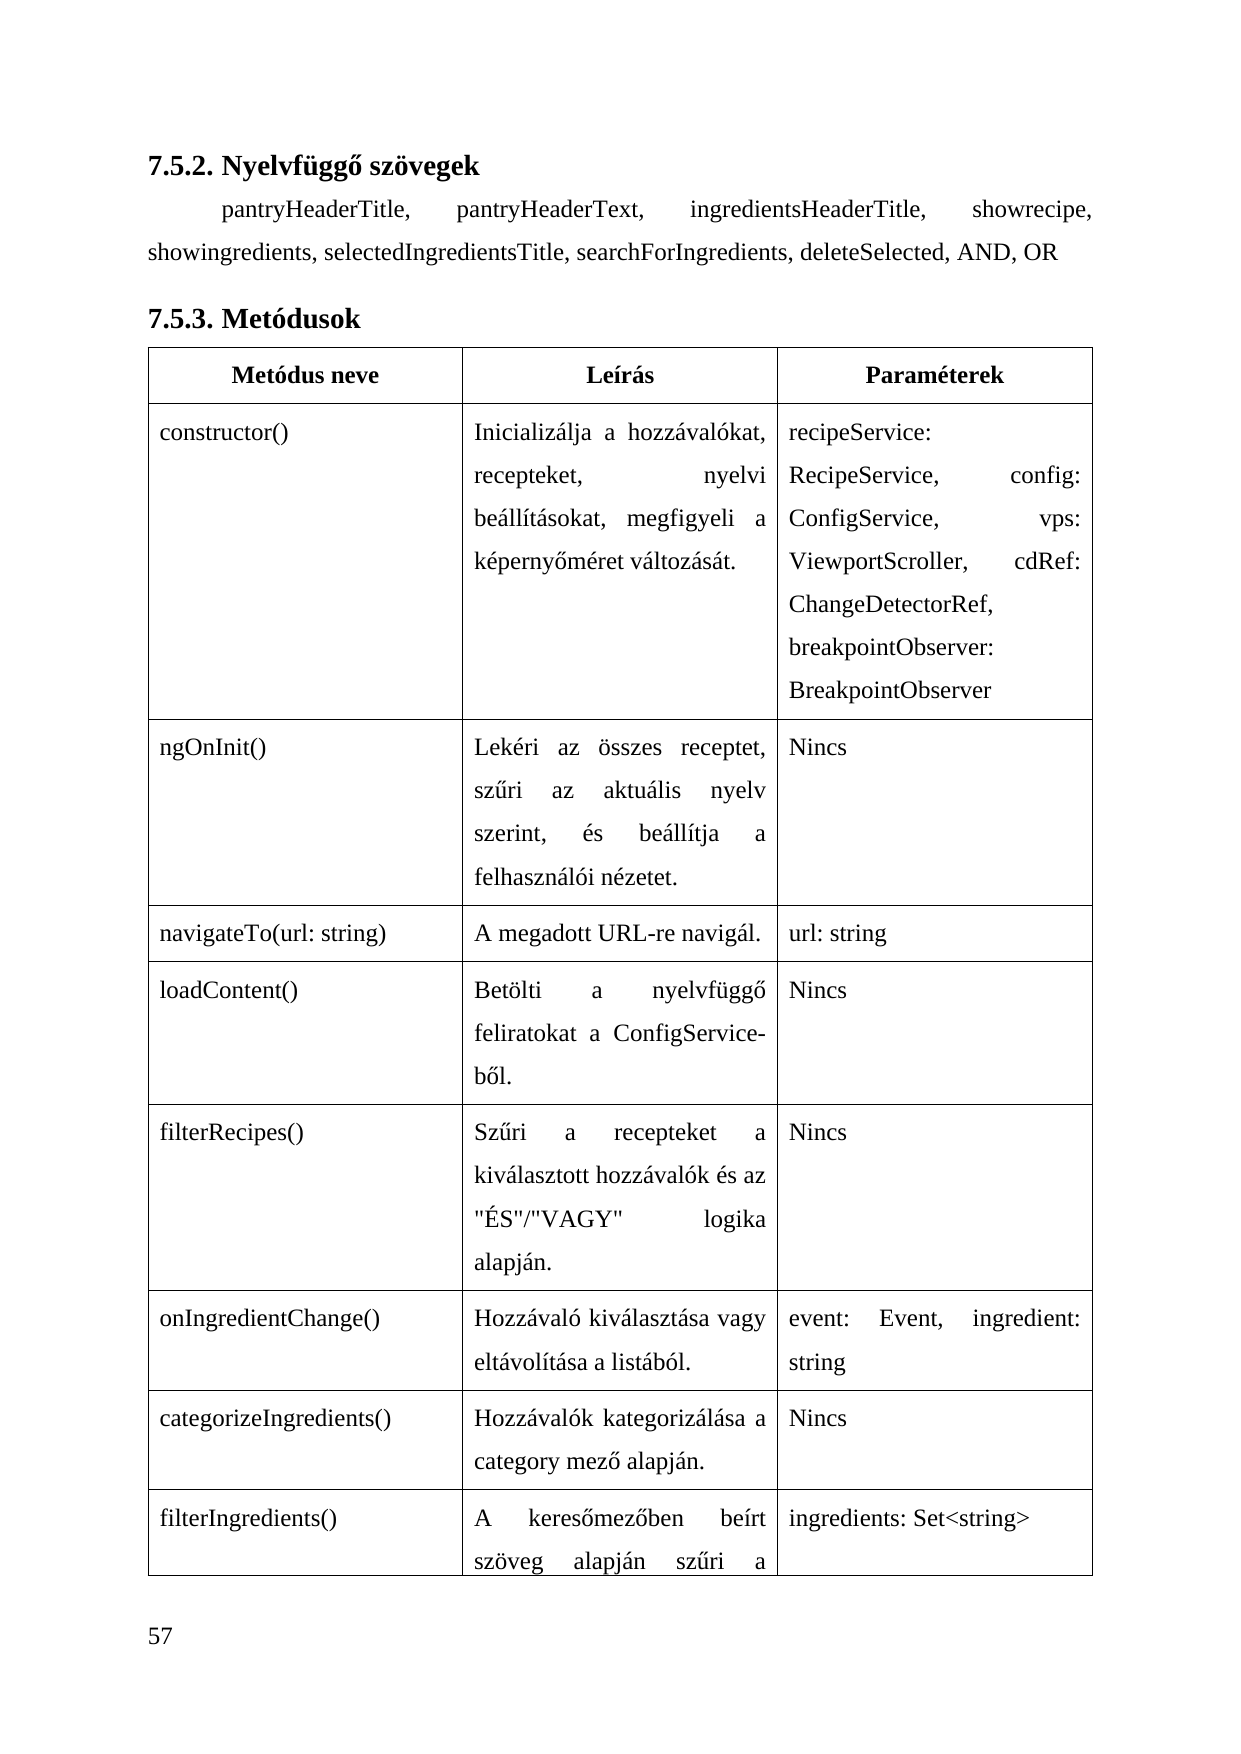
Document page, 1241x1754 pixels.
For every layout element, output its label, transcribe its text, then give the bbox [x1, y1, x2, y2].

table_cell url: string [778, 906, 1092, 961]
text Nyelvfüggő szövegek [148, 148, 1093, 181]
table_cell ngOnInit() [149, 720, 462, 904]
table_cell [463, 1490, 777, 1575]
table_cell A megadott URL-re navigál. [463, 906, 777, 961]
table_cell Nincs [778, 1391, 1092, 1489]
table_cell Inicializálja a hozzávalókat, recepteket, nyelvi beállításokat, megfigyeli a képernyőméret változását. [463, 404, 777, 719]
table_cell Lekéri az összes receptet, szűri az aktuális nyelv szerint, és beállítja a felhasználói nézetet. [463, 720, 777, 904]
table_cell navigateTo(url: string) [149, 906, 462, 961]
table_cell onIngredientChange() [149, 1291, 462, 1389]
text Metódusok [148, 301, 1093, 334]
table_cell recipeService: RecipeService, config: ConfigService, vps: ViewportScroller, cdRef: ChangeDetectorRef, breakpointObserver: BreakpointObserver [778, 404, 1092, 719]
table_cell filterIngredients() [149, 1490, 462, 1575]
table_cell constructor() [149, 404, 462, 719]
table_cell Betölti a nyelvfüggő feliratokat a ConfigService-ből. [463, 962, 777, 1104]
table_cell Szűri a recepteket a kiválasztott hozzávalók és az "ÉS"/"VAGY" logika alapján. [463, 1105, 777, 1290]
table_cell loadContent() [149, 962, 462, 1104]
table_header Leírás [463, 348, 777, 403]
table_cell Nincs [778, 720, 1092, 904]
table_cell categorizeIngredients() [149, 1391, 462, 1489]
text pantryHeaderTitle, pantryHeaderText, ingredientsHeaderTitle, showrecipe, showingredients, selectedIngredientsTitle, searchForIngredients, deleteSelected, AND, OR [148, 194, 1093, 266]
table_header Paraméterek [778, 348, 1092, 403]
table_cell Nincs [778, 962, 1092, 1104]
table_cell event: Event, ingredient: string [778, 1291, 1092, 1389]
table_cell Nincs [778, 1105, 1092, 1290]
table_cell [778, 1490, 1092, 1575]
table_cell Hozzávaló kiválasztása vagy eltávolítása a listából. [463, 1291, 777, 1389]
table_cell filterRecipes() [149, 1105, 462, 1290]
table_cell Hozzávalók kategorizálása a category mező alapján. [463, 1391, 777, 1489]
table_header Metódus neve [149, 348, 462, 403]
